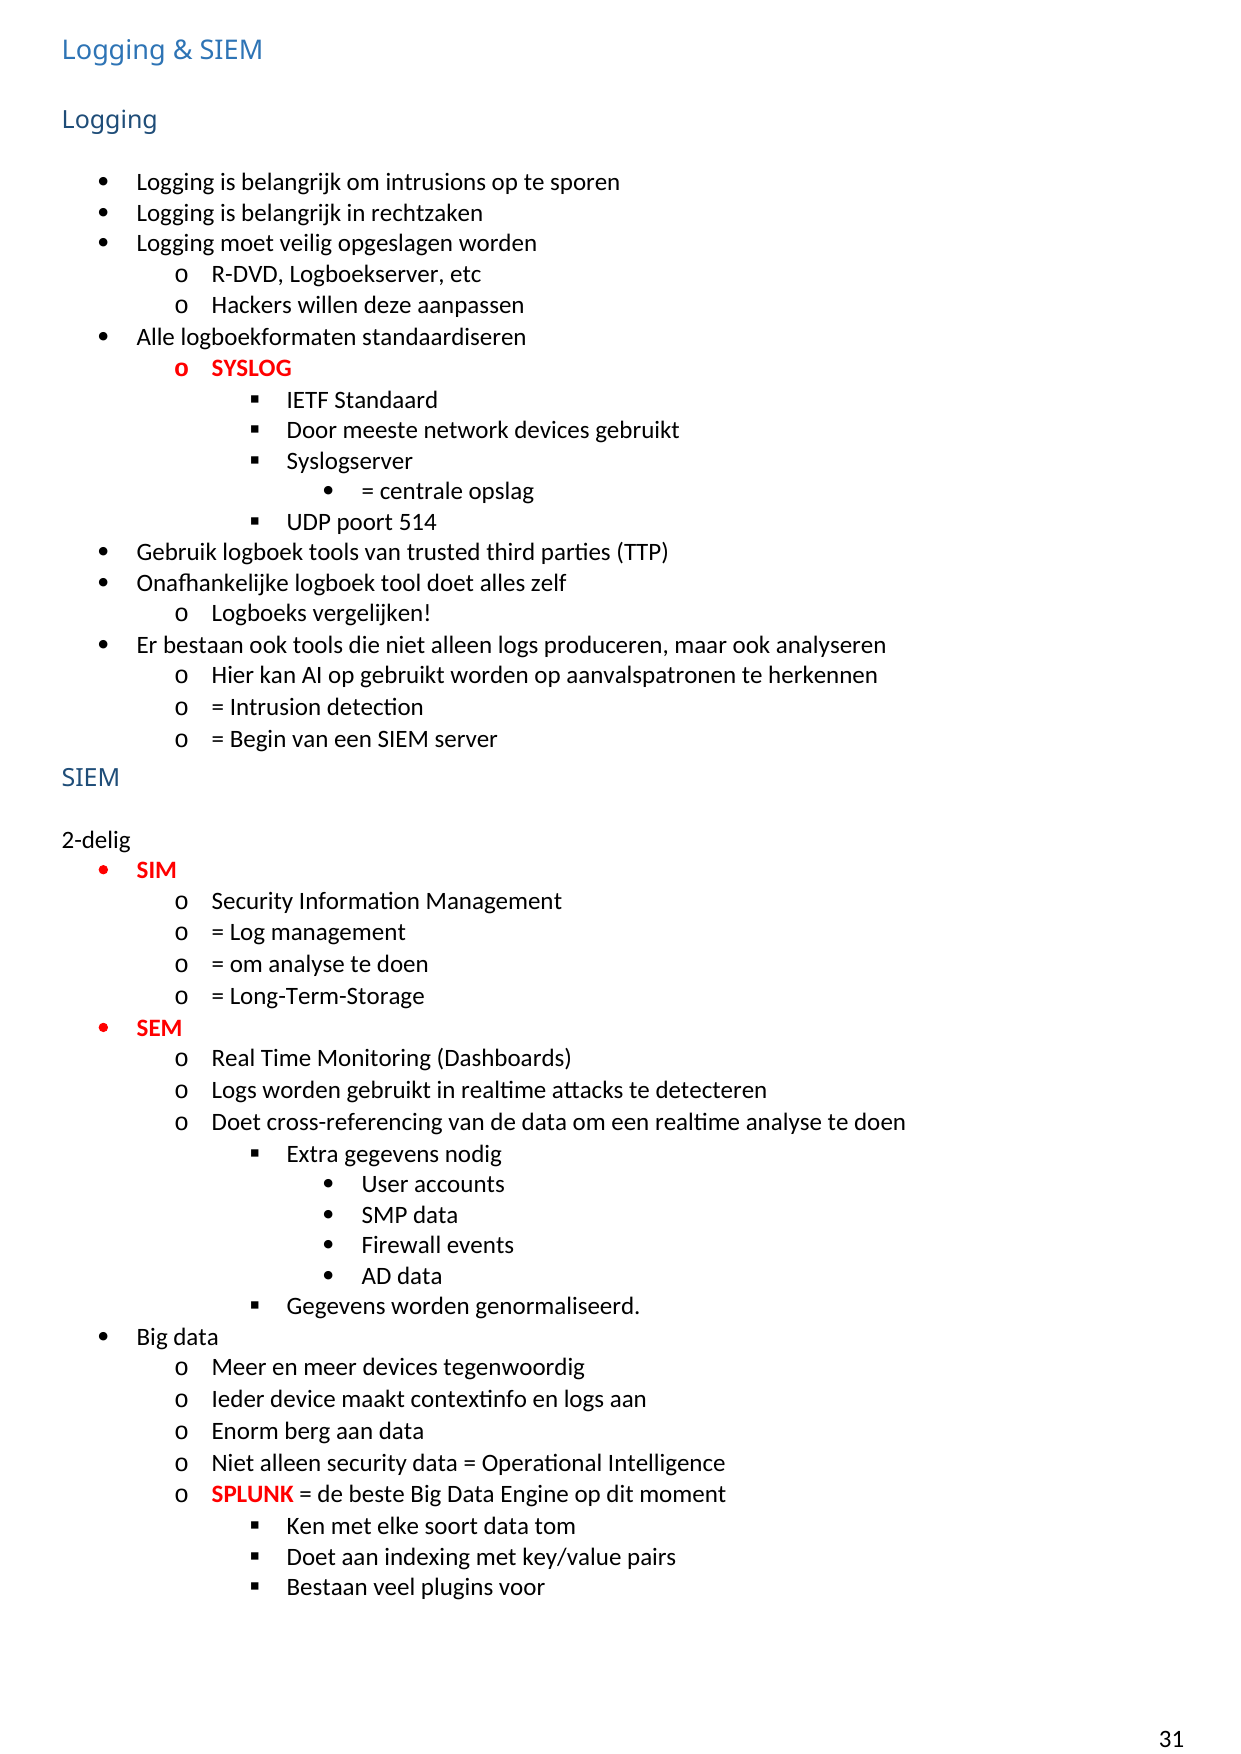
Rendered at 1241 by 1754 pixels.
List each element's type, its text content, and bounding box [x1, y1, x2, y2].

list Ieder device maakt contextinfo en logs aan [174, 1383, 1184, 1415]
list Real Time Monitoring (Dashboards) [174, 1042, 1184, 1074]
subtitle SIEM [61, 759, 1184, 793]
list Logging moet veilig opgeslagen worden [99, 227, 1184, 258]
list Hier kan AI op gebruikt worden op aanvalspatronen te herkennen [174, 660, 1184, 691]
subtitle Logging [61, 102, 1184, 136]
list = Begin van een SIEM server [174, 723, 1184, 755]
list Ken met elke soort data tom [249, 1510, 1184, 1541]
list Logs worden gebruikt in realtime attacks te detecteren [174, 1074, 1184, 1106]
list = om analyse te doen [174, 948, 1184, 980]
list Doet aan indexing met key/value pairs [249, 1541, 1184, 1571]
list SPLUNK = de beste Big Data Engine op dit moment [174, 1478, 1184, 1510]
list Alle logboekformaten standaardiseren [99, 321, 1184, 352]
list Extra gegevens nodig [249, 1138, 1184, 1168]
list Big data [99, 1321, 1184, 1351]
list User accounts [324, 1168, 1184, 1199]
list Security Information Management [174, 885, 1184, 917]
list Doet cross-referencing van de data om een realtime analyse te doen [174, 1106, 1184, 1138]
list SIM [99, 854, 1184, 885]
list Door meeste network devices gebruikt [249, 414, 1184, 445]
list SMP data [324, 1199, 1184, 1229]
list Firewall events [324, 1229, 1184, 1260]
list Er bestaan ook tools die niet alleen logs produceren, maar ook analyseren [99, 629, 1184, 660]
text 2-delig [61, 824, 1184, 854]
list = centrale opslag [324, 475, 1184, 506]
list Niet alleen security data = Operational Intelligence [174, 1447, 1184, 1478]
list R-DVD, Logboekserver, etc [174, 258, 1184, 290]
list Bestaan veel plugins voor [249, 1571, 1184, 1602]
list Meer en meer devices tegenwoordig [174, 1351, 1184, 1383]
list = Log management [174, 917, 1184, 948]
list Gebruik logboek tools van trusted third parties (TTP) [99, 536, 1184, 567]
list Gegevens worden genormaliseerd. [249, 1290, 1184, 1321]
subtitle Logging & SIEM [61, 30, 1184, 67]
list Enorm berg aan data [174, 1415, 1184, 1447]
list Logboeks vergelijken! [174, 597, 1184, 629]
list Hackers willen deze aanpassen [174, 290, 1184, 321]
list SYSLOG [174, 352, 1184, 384]
list SEM [99, 1012, 1184, 1042]
list = Long-Term-Storage [174, 980, 1184, 1012]
list = Intrusion detection [174, 691, 1184, 723]
list UDP poort 514 [249, 506, 1184, 536]
list IETF Standaard [249, 384, 1184, 414]
list Syslogserver [249, 445, 1184, 475]
list Logging is belangrijk om intrusions op te sporen [99, 166, 1184, 197]
list AD data [324, 1260, 1184, 1290]
list Onafhankelijke logboek tool doet alles zelf [99, 567, 1184, 597]
list Logging is belangrijk in rechtzaken [99, 197, 1184, 227]
